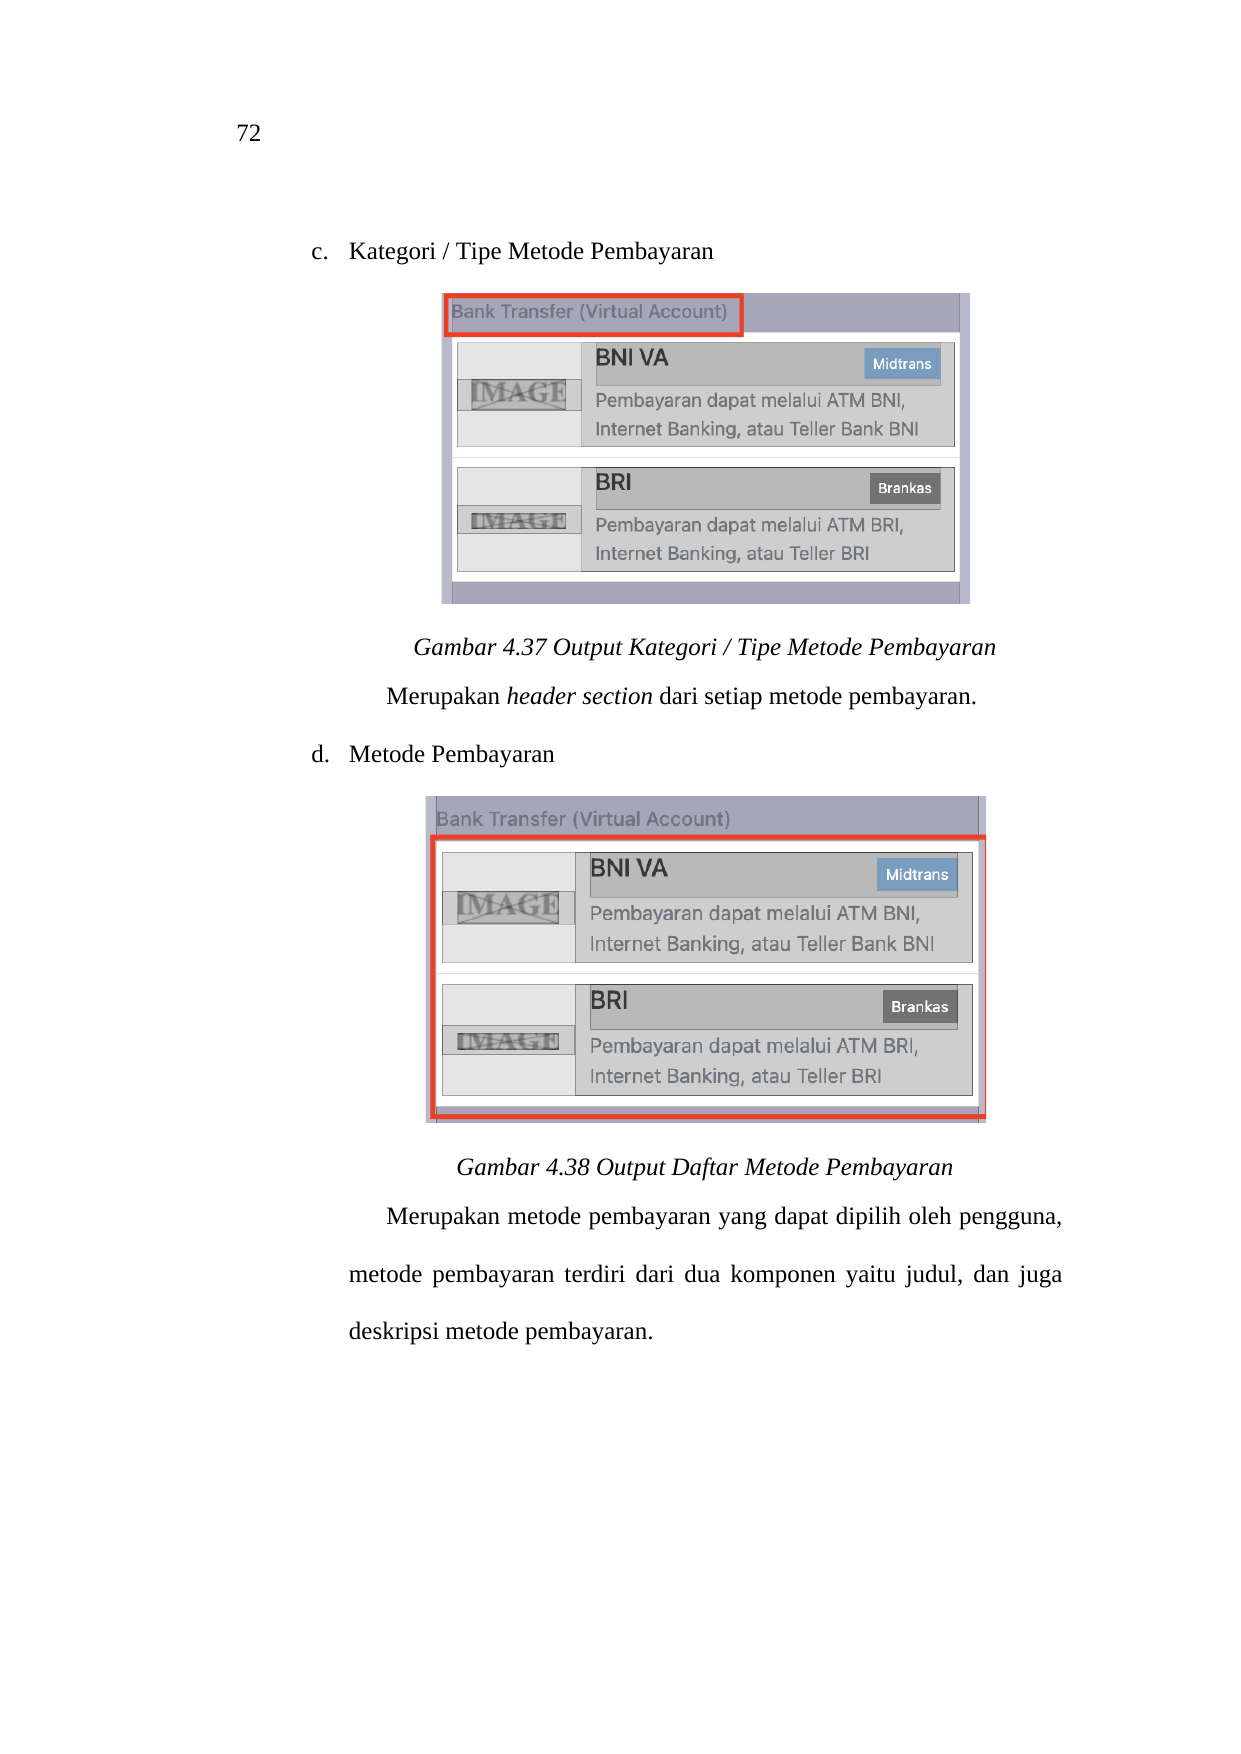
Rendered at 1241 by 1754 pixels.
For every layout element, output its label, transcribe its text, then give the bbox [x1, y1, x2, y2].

list Metode Pembayaran [311, 739, 1063, 768]
text Merupakan header section dari setiap metode pembayaran. [349, 681, 1063, 710]
list Merupakan metode pembayaran yang dapat dipilih oleh pengguna, metode pembayaran terdiri dari dua komponen yaitu judul, dan juga deskripsi metode pembayaran. [349, 1201, 1063, 1345]
picture [441, 293, 971, 604]
picture [425, 796, 987, 1123]
list Kategori / Tipe Metode Pembayaran [311, 236, 1063, 265]
